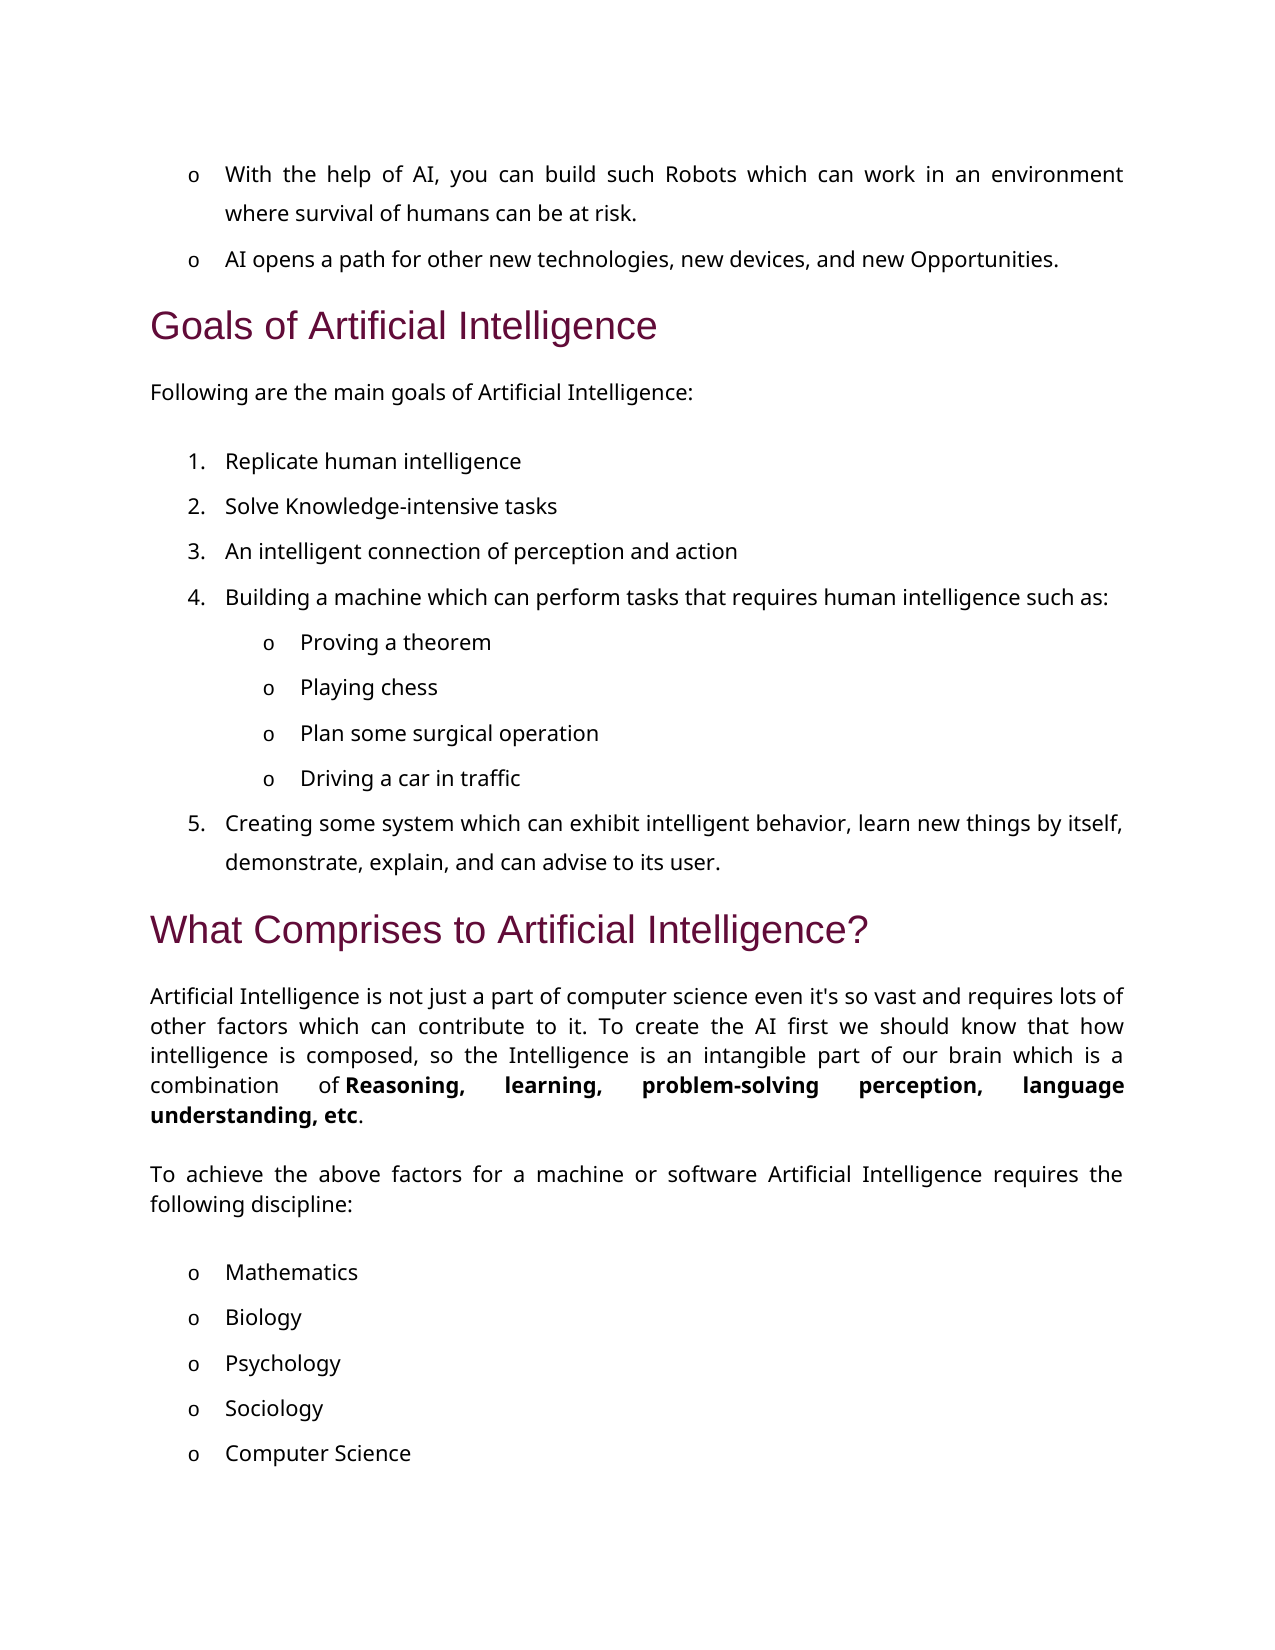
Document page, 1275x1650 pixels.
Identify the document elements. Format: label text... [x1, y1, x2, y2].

text What Comprises to Artificial Intelligence? [150, 906, 1125, 952]
text To achieve the above factors for a machine or software Artificial Intelligence requires the following discipline: [150, 1159, 1125, 1219]
list Playing chess [262, 663, 1125, 702]
text Artificial Intelligence is not just a part of computer science even it's so vast and requires lots of other factors which can contribute to it. To create the AI first we should know that how intelligence is composed, so the Intelligence is an intangible part of our brain which is a combination of Reasoning, learning, problem-solving perception, language understanding, etc. [150, 981, 1125, 1130]
text Following are the main goals of Artificial Intelligence: [150, 377, 1125, 407]
list Plan some surgical operation [262, 708, 1125, 747]
list Biology [187, 1293, 1125, 1332]
list Sociology [187, 1384, 1125, 1423]
list With the help of AI, you can build such Robots which can work in an environment where survival of humans can be at risk. [187, 150, 1125, 228]
list Replicate human intelligence [187, 436, 1125, 475]
list Building a machine which can perform tasks that requires human intelligence such as: [187, 572, 1125, 611]
list Mathematics [187, 1248, 1125, 1287]
list Psychology [187, 1338, 1125, 1377]
list AI opens a path for other new technologies, new devices, and new Opportunities. [187, 234, 1125, 273]
text Goals of Artificial Intelligence [150, 303, 1125, 348]
list Proving a theorem [262, 618, 1125, 657]
list Solve Knowledge-intensive tasks [187, 482, 1125, 521]
list Creating some system which can exhibit intelligent behavior, learn new things by itself, demonstrate, explain, and can advise to its user. [187, 799, 1125, 877]
list Computer Science [187, 1429, 1125, 1468]
list Driving a car in traffic [262, 753, 1125, 793]
list An intelligent connection of perception and action [187, 527, 1125, 566]
